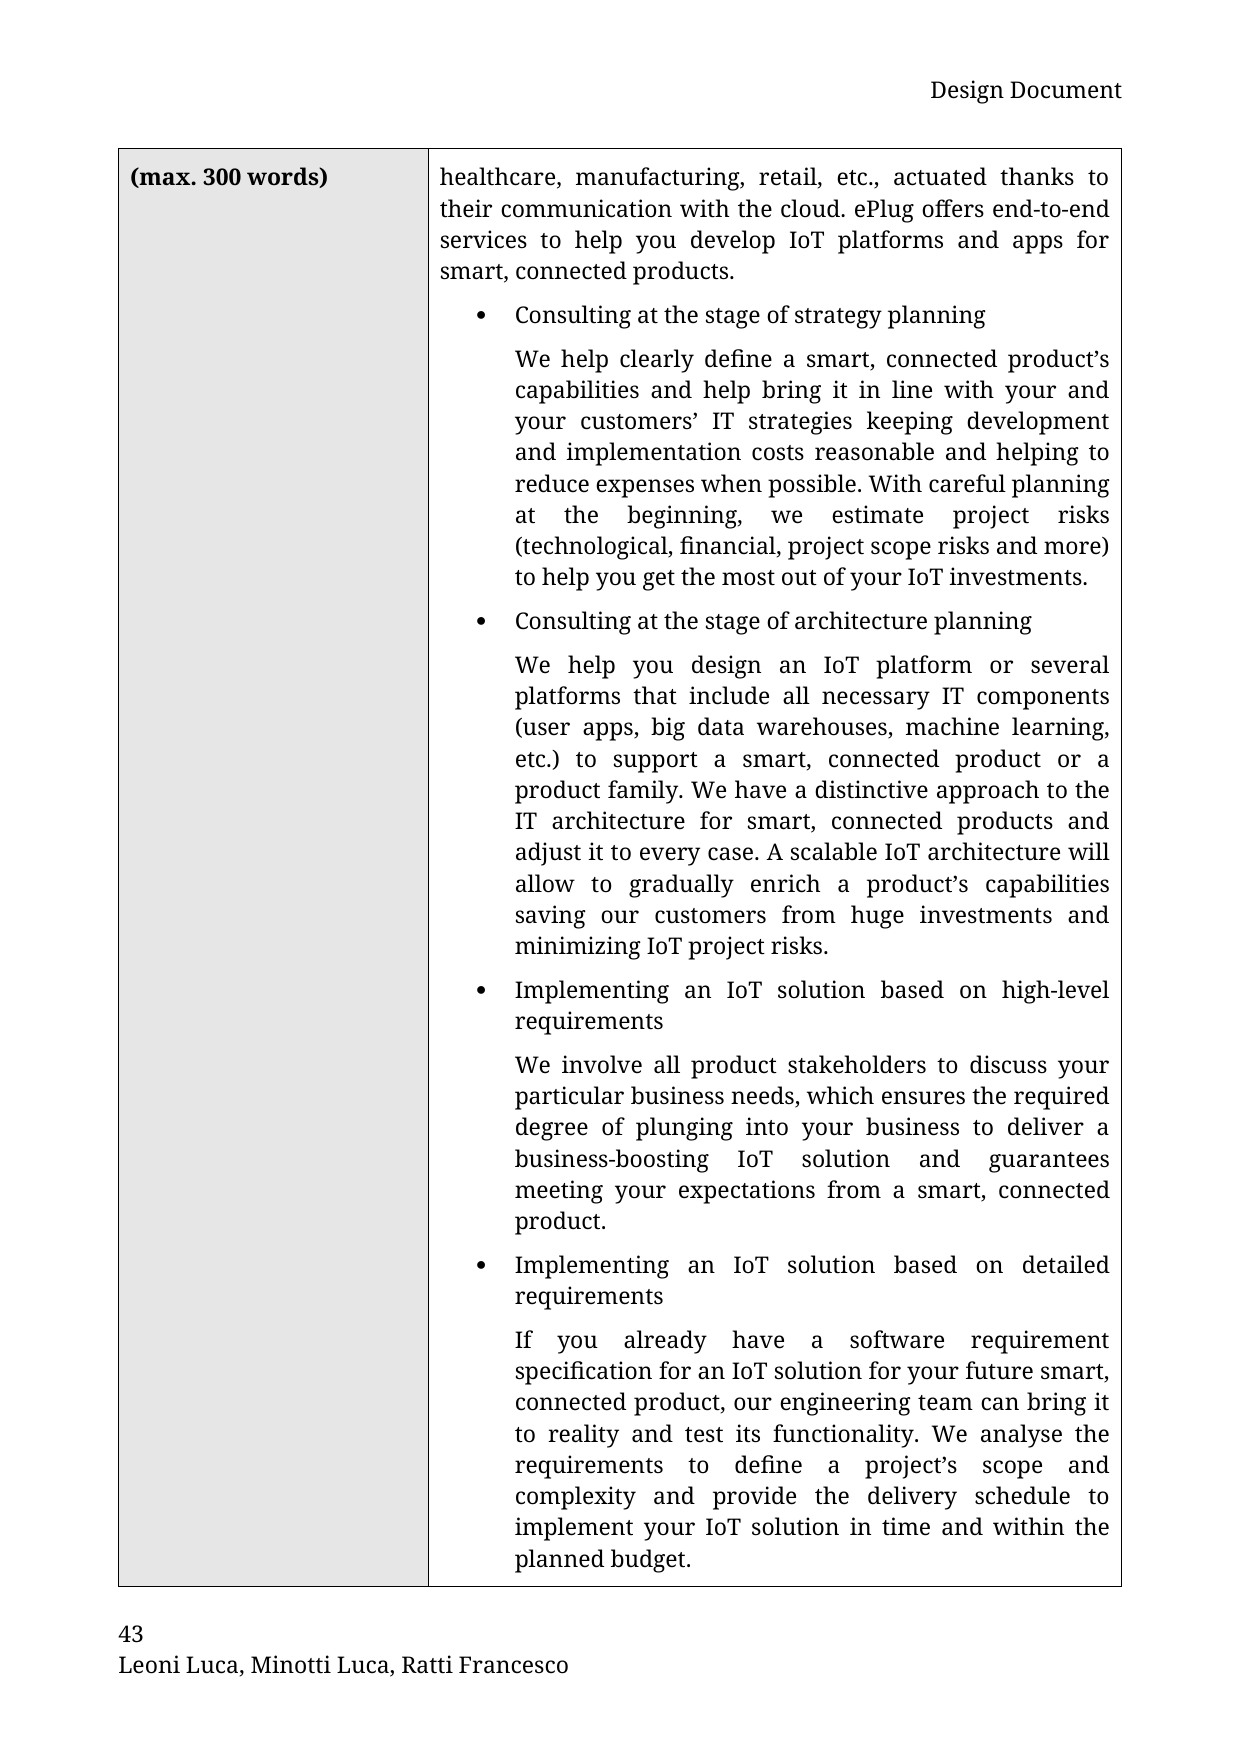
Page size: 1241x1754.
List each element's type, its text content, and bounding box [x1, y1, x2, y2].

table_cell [119, 149, 428, 1586]
